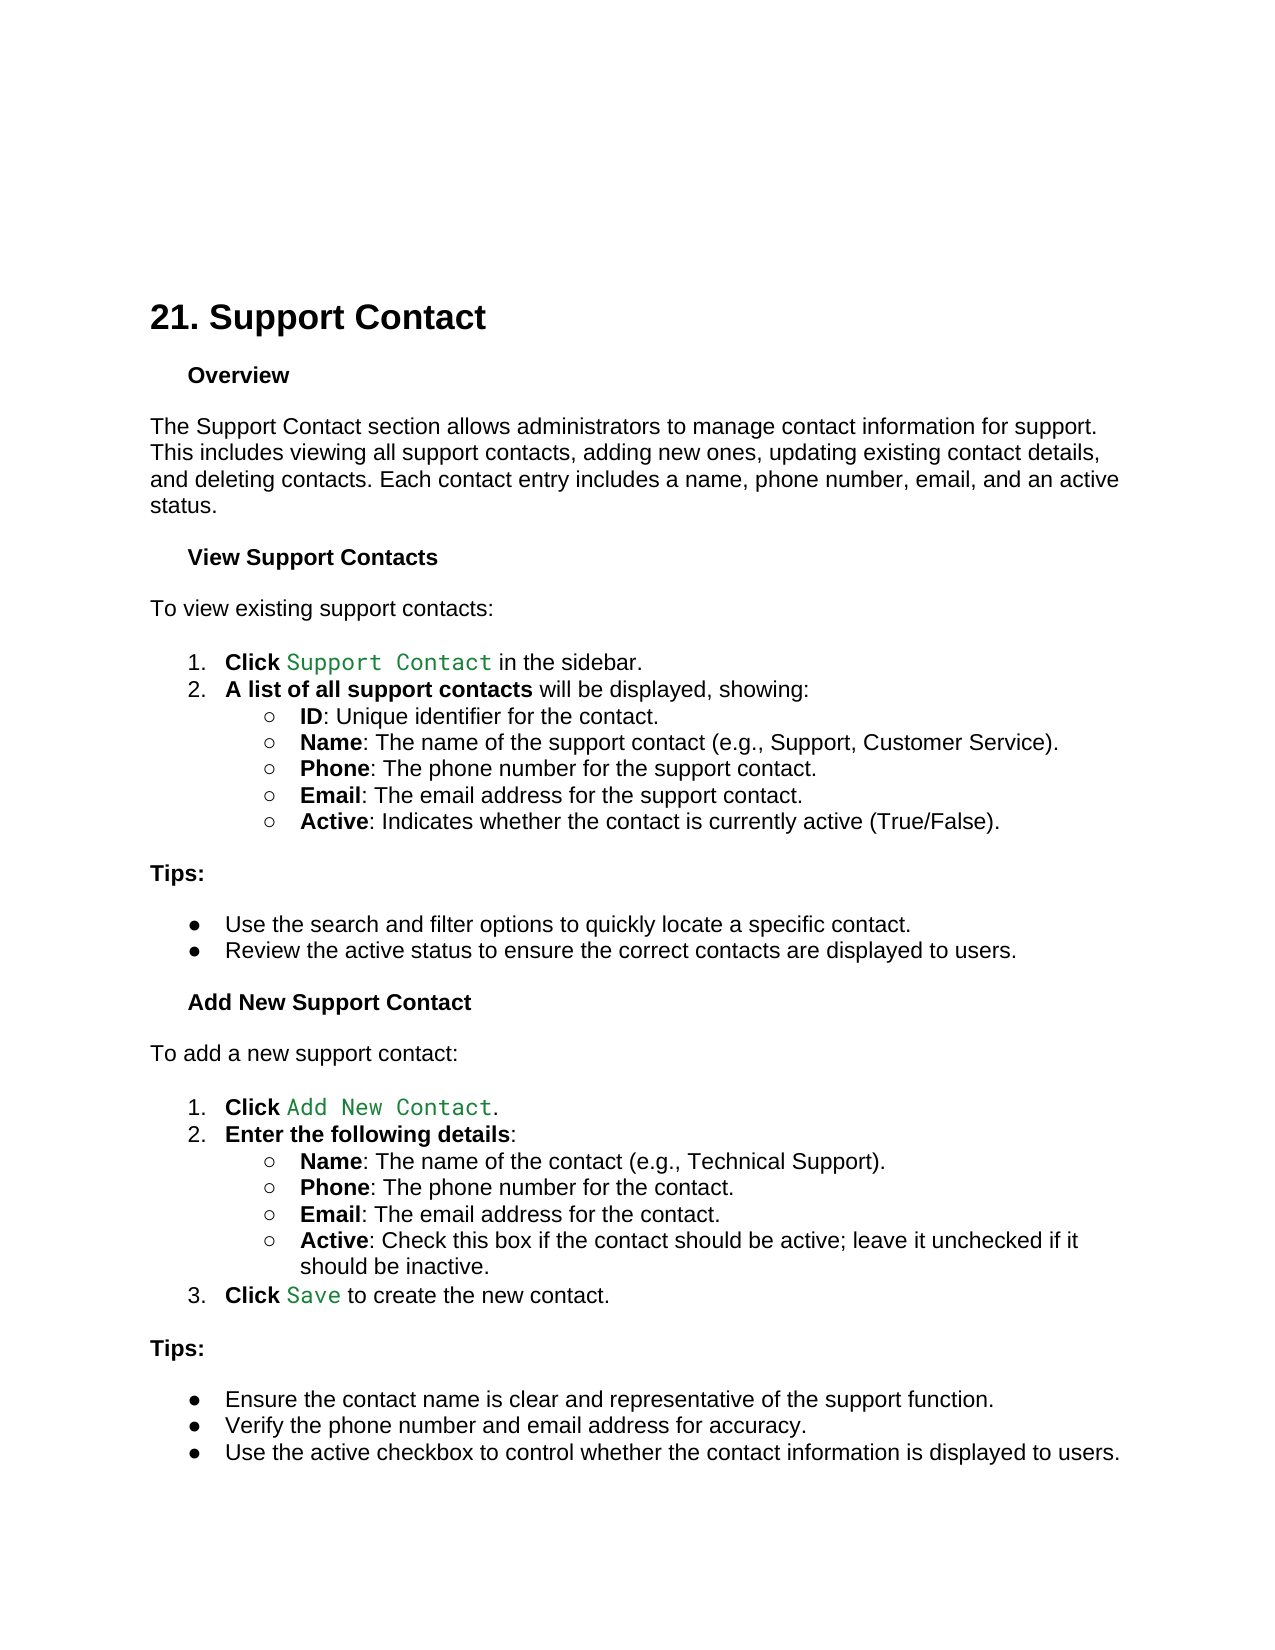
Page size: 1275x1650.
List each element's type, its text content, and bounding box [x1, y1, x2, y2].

list Active: Indicates whether the contact is currently active (True/False). [262, 808, 1125, 834]
list A list of all support contacts will be displayed, showing: [187, 676, 1125, 703]
list Email: The email address for the support contact. [262, 782, 1125, 808]
list Click Support Contact in the sidebar. [187, 646, 1125, 676]
text To add a new support contact: [150, 1040, 1125, 1066]
text The Support Contact section allows administrators to manage contact information for support. This includes viewing all support contacts, adding new ones, updating existing contact details, and deleting contacts. Each contact entry includes a name, phone number, email, and an active status. [150, 413, 1125, 518]
list Email: The email address for the contact. [262, 1201, 1125, 1227]
list Ensure the contact name is clear and representative of the support function. [187, 1386, 1125, 1412]
text To view existing support contacts: [150, 595, 1125, 621]
subtitle Overview [187, 362, 1125, 388]
list Enter the following details: [187, 1121, 1125, 1148]
subtitle Add New Support Contact [187, 988, 1125, 1015]
list Phone: The phone number for the contact. [262, 1174, 1125, 1201]
list Click Add New Contact. [187, 1091, 1125, 1121]
list Name: The name of the support contact (e.g., Support, Customer Service). [262, 729, 1125, 755]
text Tips: [150, 859, 1125, 886]
list Use the active checkbox to control whether the contact information is displayed to users. [187, 1439, 1125, 1465]
list Click Save to create the new contact. [187, 1279, 1125, 1310]
list Use the search and filter options to quickly locate a specific contact. [187, 911, 1125, 937]
list ID: Unique identifier for the contact. [262, 703, 1125, 729]
list Review the active status to ensure the correct contacts are displayed to users. [187, 937, 1125, 963]
text Tips: [150, 1335, 1125, 1361]
list Verify the phone number and email address for accuracy. [187, 1412, 1125, 1439]
list Phone: The phone number for the support contact. [262, 755, 1125, 782]
list Name: The name of the contact (e.g., Technical Support). [262, 1148, 1125, 1174]
list Active: Check this box if the contact should be active; leave it unchecked if it should be inactive. [262, 1227, 1125, 1279]
subtitle View Support Contacts [187, 543, 1125, 570]
subtitle 21. Support Contact [150, 296, 1125, 337]
